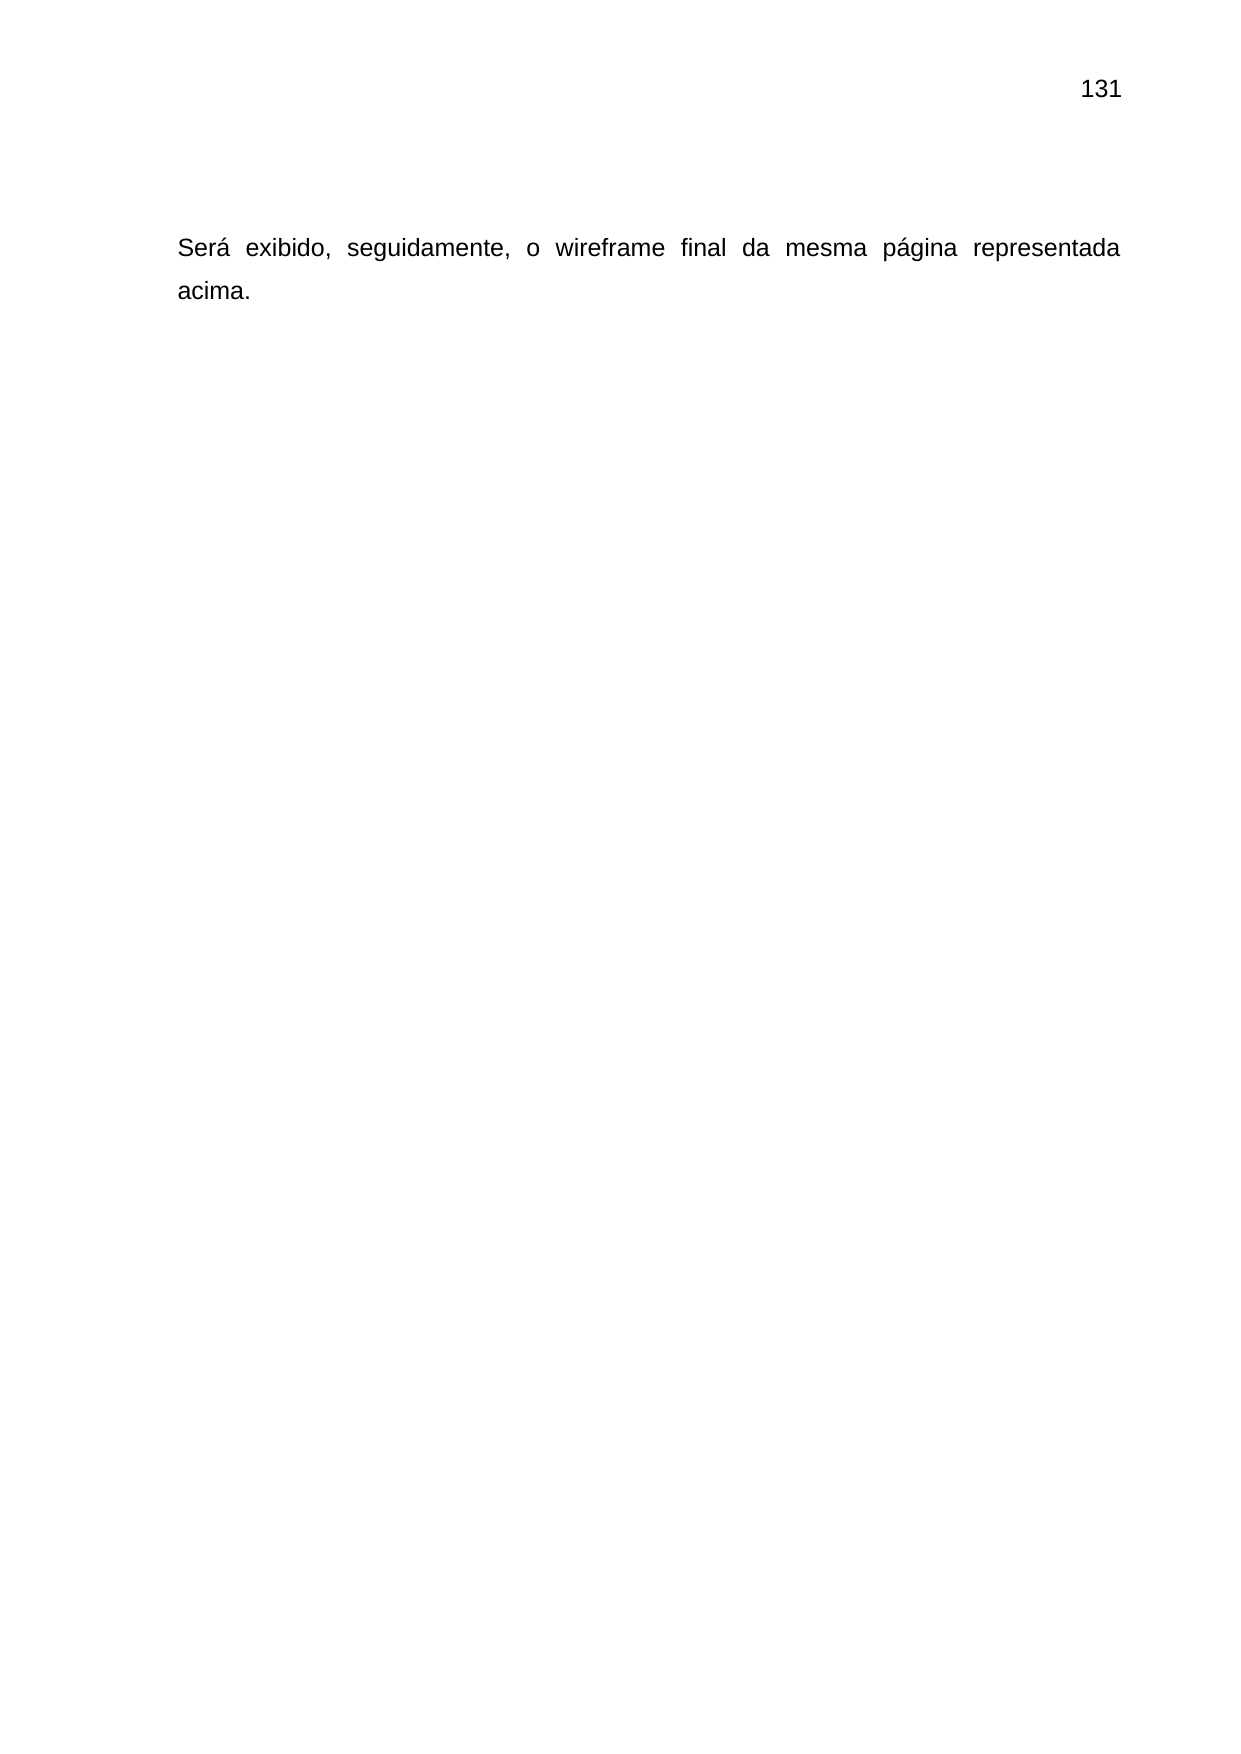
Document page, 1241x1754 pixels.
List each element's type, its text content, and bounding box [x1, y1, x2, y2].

text Será exibido, seguidamente, o wireframe final da mesma página representada acima. [177, 233, 1122, 305]
